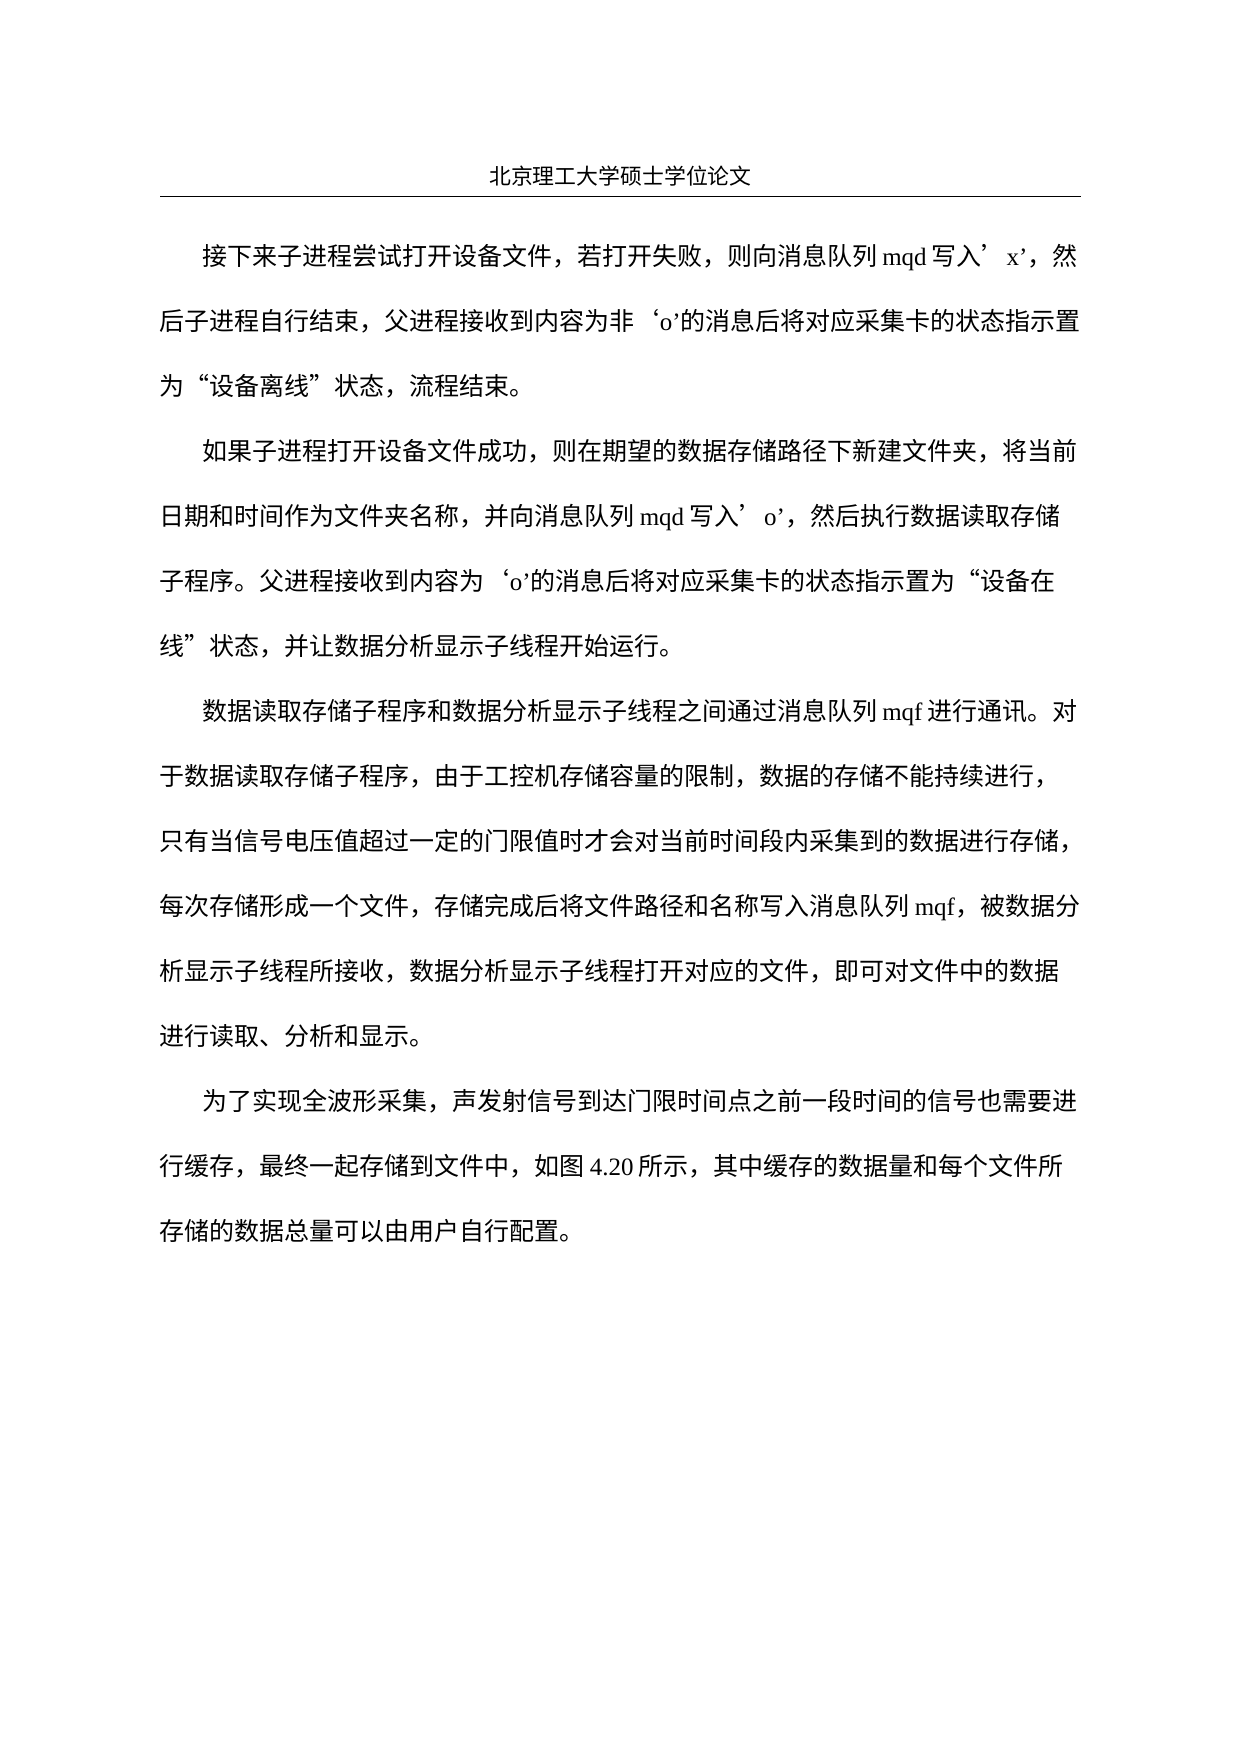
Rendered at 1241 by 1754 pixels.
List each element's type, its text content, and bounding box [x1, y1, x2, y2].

text 接下来子进程尝试打开设备文件，若打开失败，则向消息队列mqd写入’x’，然后子进程自行结束，父进程接收到内容为非‘o’的消息后将对应采集卡的状态指示置为“设备离线”状态，流程结束。 [159, 222, 1081, 417]
text 如果子进程打开设备文件成功，则在期望的数据存储路径下新建文件夹，将当前日期和时间作为文件夹名称，并向消息队列mqd写入’o’，然后执行数据读取存储子程序。父进程接收到内容为‘o’的消息后将对应采集卡的状态指示置为“设备在线”状态，并让数据分析显示子线程开始运行。 [159, 417, 1081, 677]
text 为了实现全波形采集，声发射信号到达门限时间点之前一段时间的信号也需要进行缓存，最终一起存储到文件中，如图4.20所示，其中缓存的数据量和每个文件所存储的数据总量可以由用户自行配置。 [159, 1067, 1081, 1262]
text 数据读取存储子程序和数据分析显示子线程之间通过消息队列mqf进行通讯。对于数据读取存储子程序，由于工控机存储容量的限制，数据的存储不能持续进行，只有当信号电压值超过一定的门限值时才会对当前时间段内采集到的数据进行存储，每次存储形成一个文件，存储完成后将文件路径和名称写入消息队列mqf，被数据分析显示子线程所接收，数据分析显示子线程打开对应的文件，即可对文件中的数据进行读取、分析和显示。 [159, 677, 1081, 1067]
